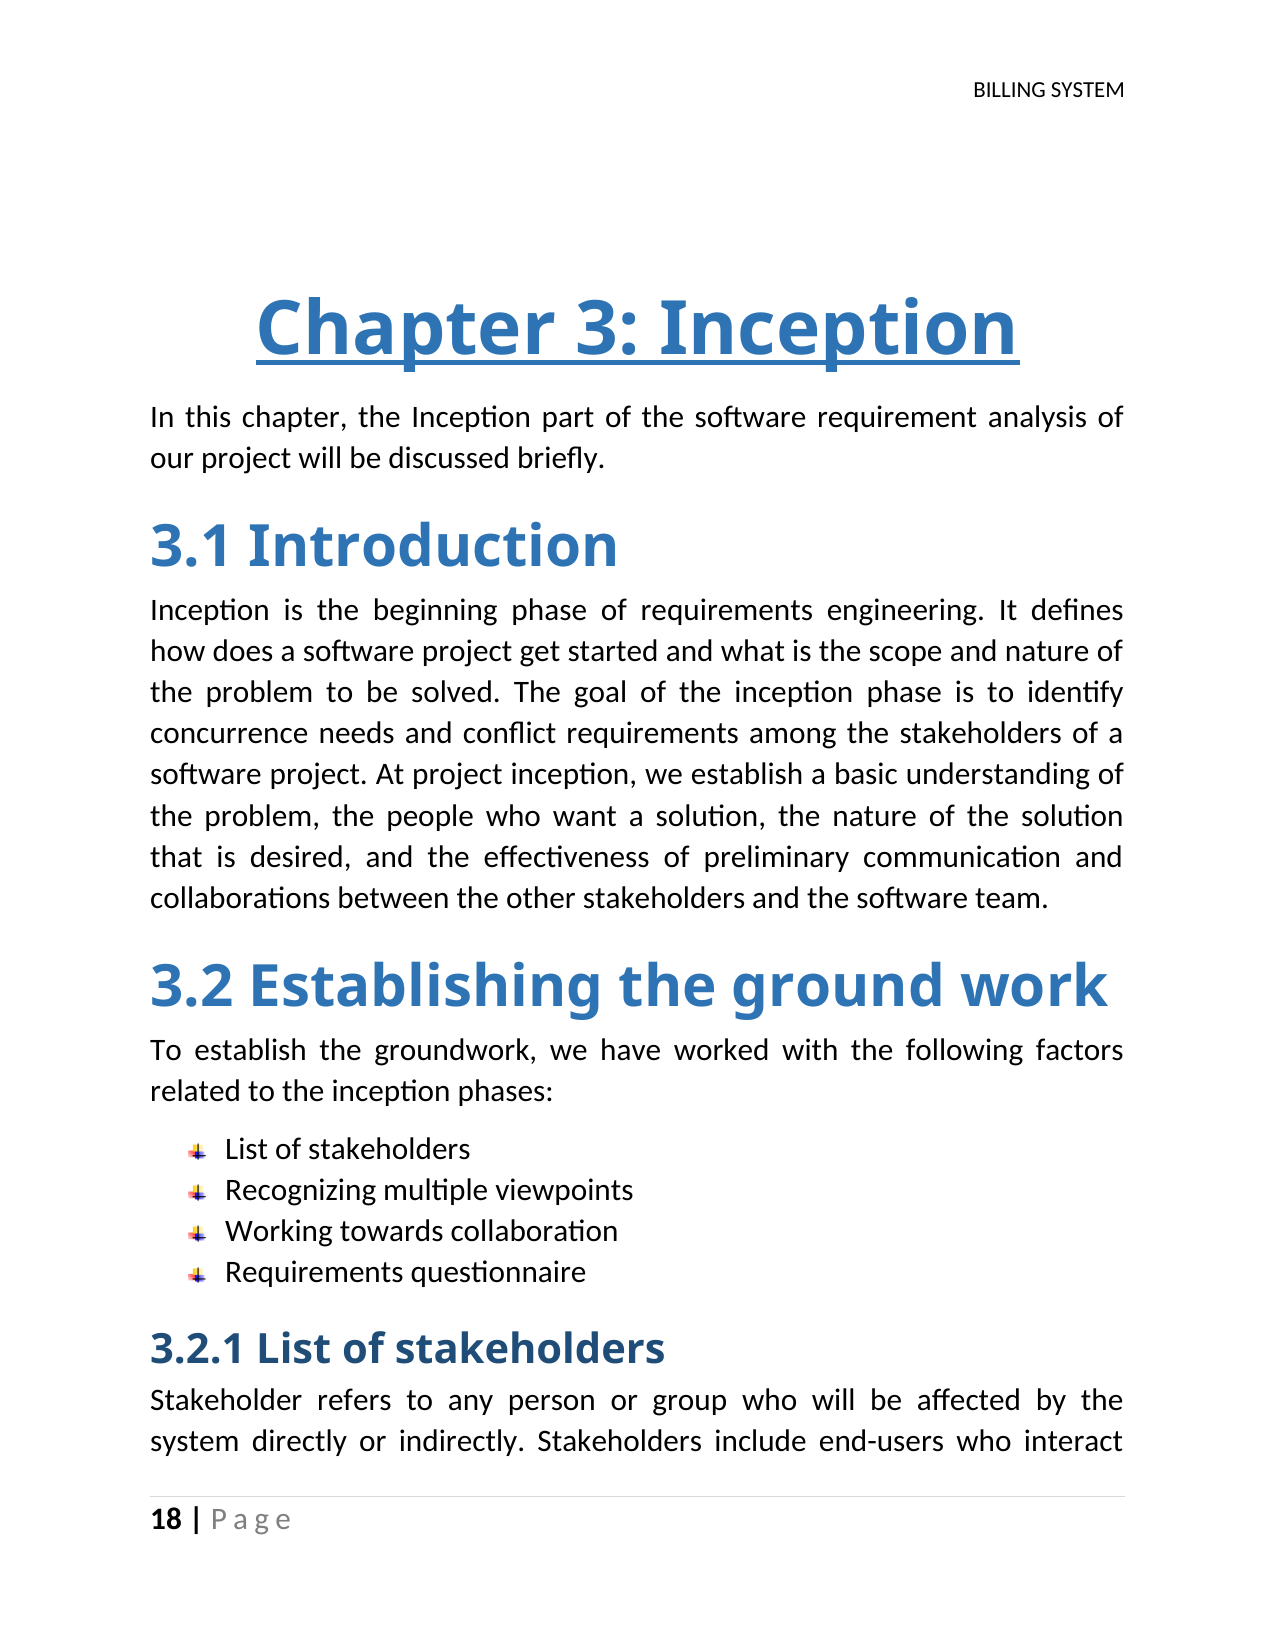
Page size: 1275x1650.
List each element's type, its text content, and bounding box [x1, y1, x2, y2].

picture [188, 1183, 206, 1201]
text To establish the groundwork, we have worked with the following factors related to the inception phases: [150, 1030, 1125, 1109]
list Requirements questionnaire [187, 1252, 1125, 1290]
subtitle 3.2.1 List of stakeholders [150, 1318, 1125, 1375]
list List of stakeholders [187, 1129, 1125, 1167]
picture [188, 1224, 206, 1242]
picture [188, 1142, 206, 1160]
subtitle 3.2 Establishing the ground work [150, 944, 1125, 1023]
subtitle Chapter 3: Inception [150, 274, 1125, 376]
text Inception is the beginning phase of requirements engineering. It defines how does a software project get started and what is the scope and nature of the problem to be solved. The goal of the inception phase is to identify concurrence needs and conflict requirements among the stakeholders of a software project. At project inception, we establish a basic understanding of the problem, the people who want a solution, the nature of the solution that is desired, and the effectiveness of preliminary communication and collaborations between the other stakeholders and the software team. [150, 590, 1125, 916]
text In this chapter, the Inception part of the software requirement analysis of our project will be discussed briefly. [150, 397, 1125, 476]
subtitle 3.1 Introduction [150, 504, 1125, 583]
list Recognizing multiple viewpoints [187, 1170, 1125, 1208]
picture [188, 1266, 206, 1283]
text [150, 1380, 1125, 1459]
list Working towards collaboration [187, 1211, 1125, 1249]
